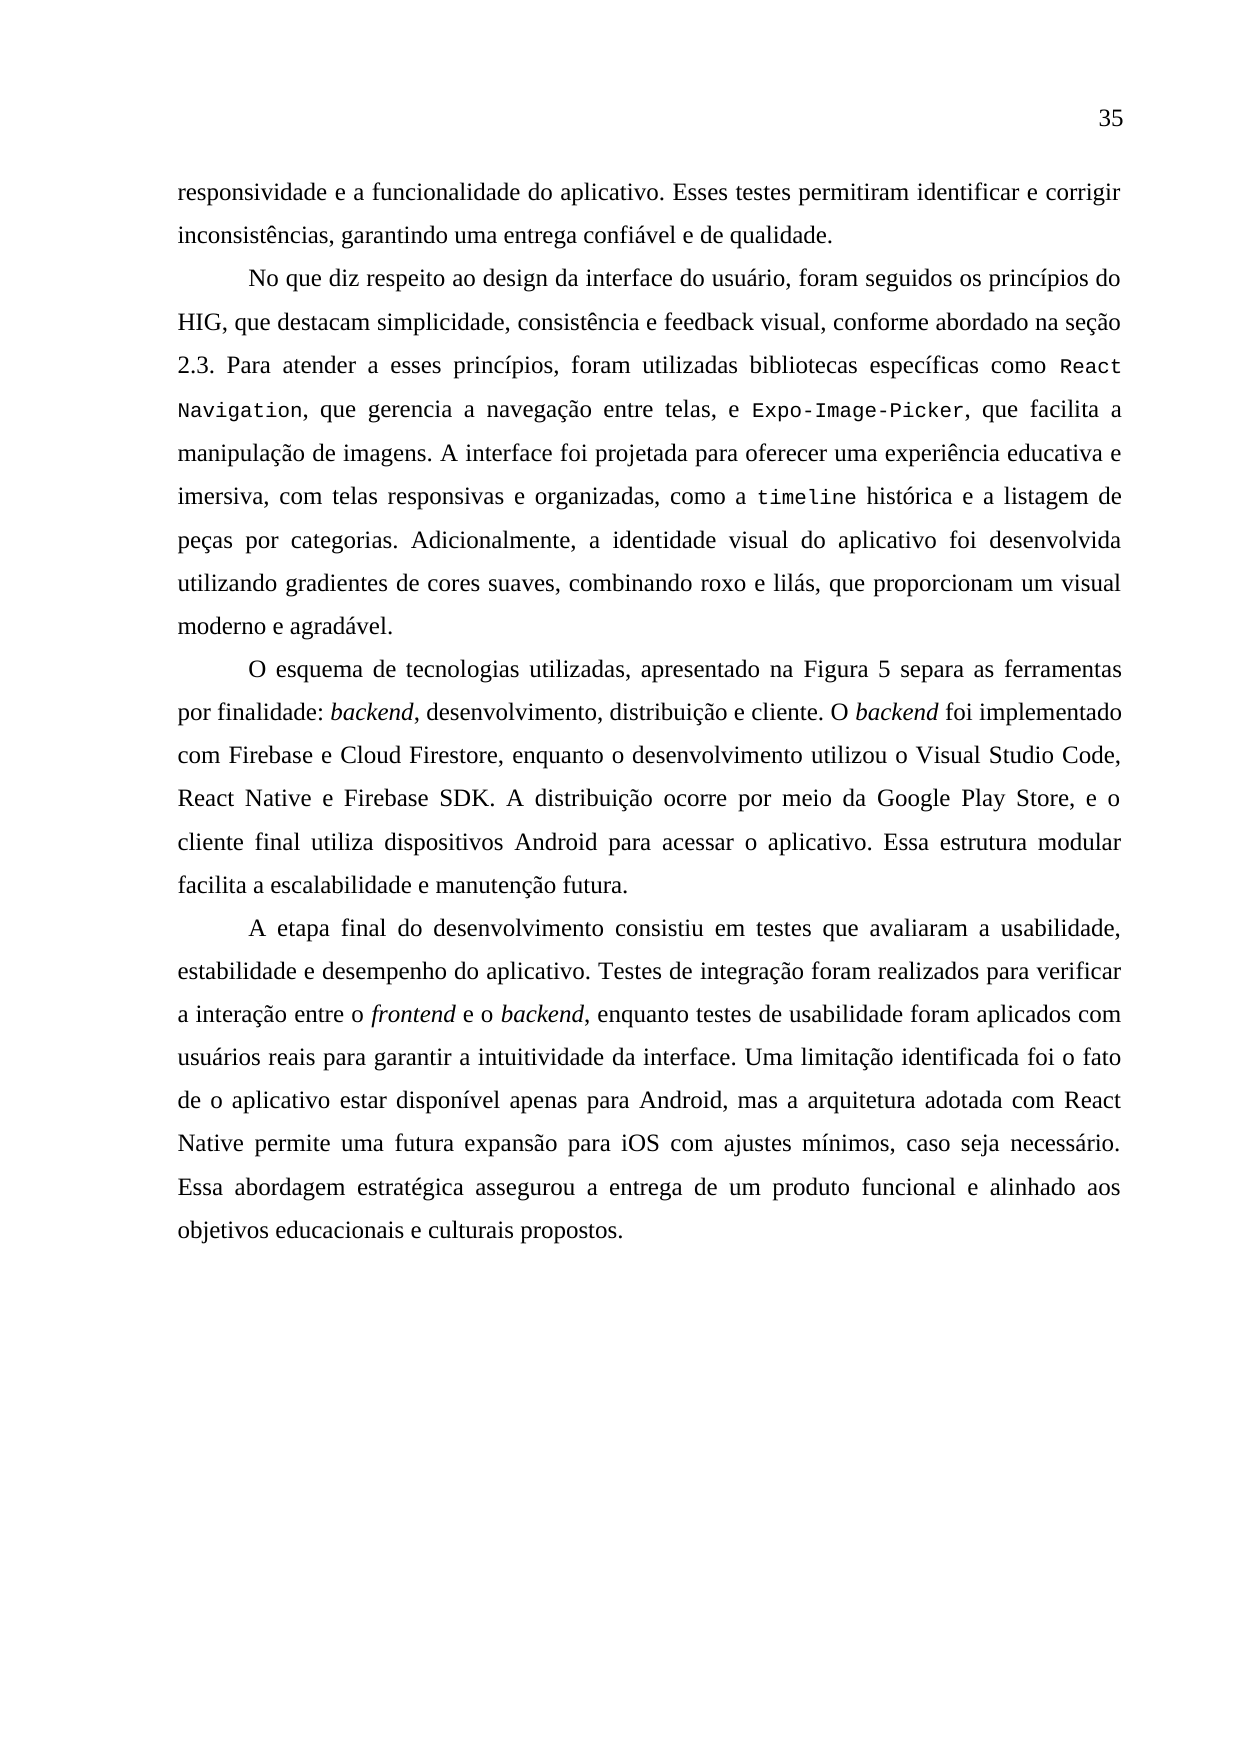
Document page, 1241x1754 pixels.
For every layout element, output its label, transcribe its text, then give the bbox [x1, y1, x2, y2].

text A etapa final do desenvolvimento consistiu em testes que avaliaram a usabilidade, estabilidade e desempenho do aplicativo. Testes de integração foram realizados para verificar a interação entre o frontend e o backend, enquanto testes de usabilidade foram aplicados com usuários reais para garantir a intuitividade da interface. Uma limitação identificada foi o fato de o aplicativo estar disponível apenas para Android, mas a arquitetura adotada com React Native permite uma futura expansão para iOS com ajustes mínimos, caso seja necessário. Essa abordagem estratégica assegurou a entrega de um produto funcional e alinhado aos objetivos educacionais e culturais propostos. [177, 913, 1122, 1243]
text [177, 177, 1122, 249]
text No que diz respeito ao design da interface do usuário, foram seguidos os princípios do HIG, que destacam simplicidade, consistência e feedback visual, conforme abordado na seção 2.3. Para atender a esses princípios, foram utilizadas bibliotecas específicas como React Navigation, que gerencia a navegação entre telas, e Expo-Image-Picker, que facilita a manipulação de imagens. A interface foi projetada para oferecer uma experiência educativa e imersiva, com telas responsivas e organizadas, como a timeline histórica e a listagem de peças por categorias. Adicionalmente, a identidade visual do aplicativo foi desenvolvida utilizando gradientes de cores suaves, combinando roxo e lilás, que proporcionam um visual moderno e agradável. [177, 263, 1122, 640]
text O esquema de tecnologias utilizadas, apresentado na Figura 5 separa as ferramentas por finalidade: backend, desenvolvimento, distribuição e cliente. O backend foi implementado com Firebase e Cloud Firestore, enquanto o desenvolvimento utilizou o Visual Studio Code, React Native e Firebase SDK. A distribuição ocorre por meio da Google Play Store, e o cliente final utiliza dispositivos Android para acessar o aplicativo. Essa estrutura modular facilita a escalabilidade e manutenção futura. [177, 654, 1122, 898]
